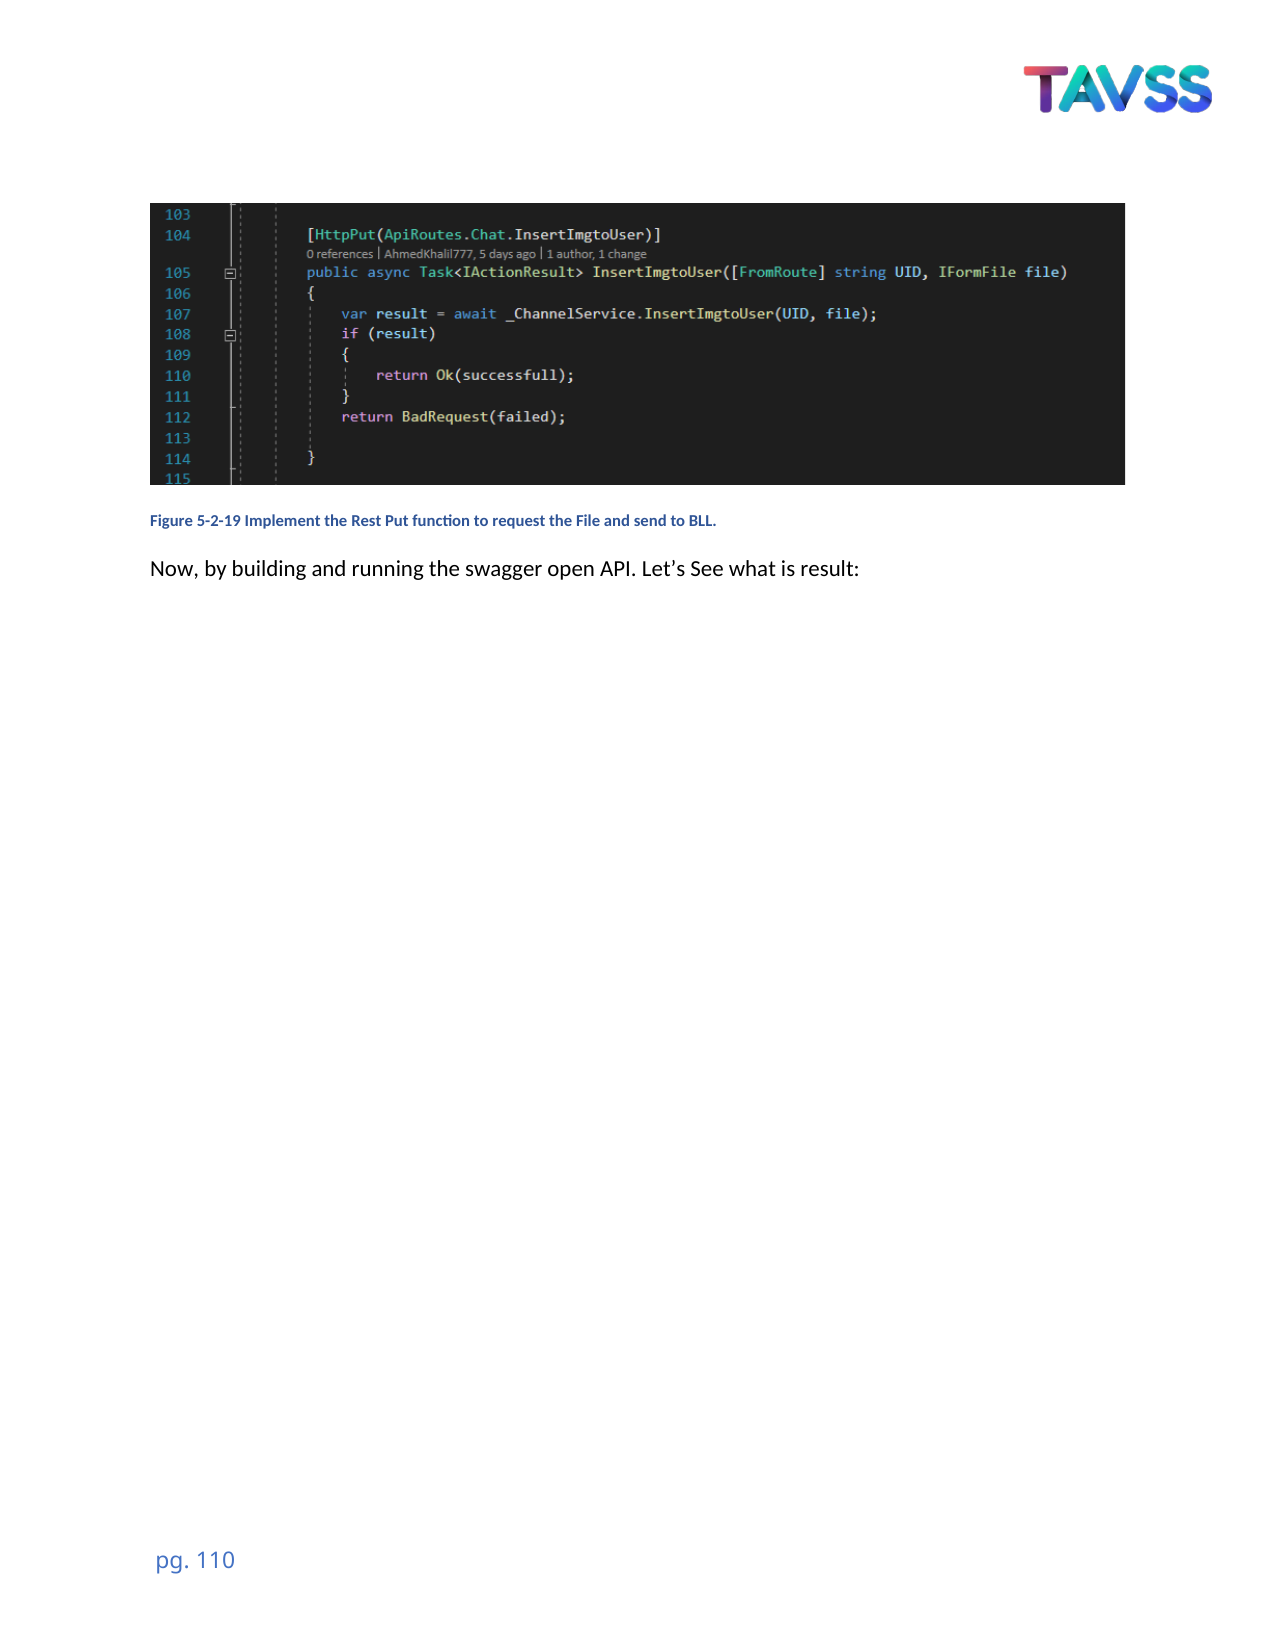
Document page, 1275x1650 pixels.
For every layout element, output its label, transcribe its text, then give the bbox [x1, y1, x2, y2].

text Now, by building and running the swagger open API. Let’s See what is result: [150, 554, 1125, 582]
picture [1002, 41, 1236, 135]
picture [150, 203, 1125, 485]
text Figure 5-2-19 Implement the Rest Put function to request the File and send to BLL. [150, 510, 1125, 530]
